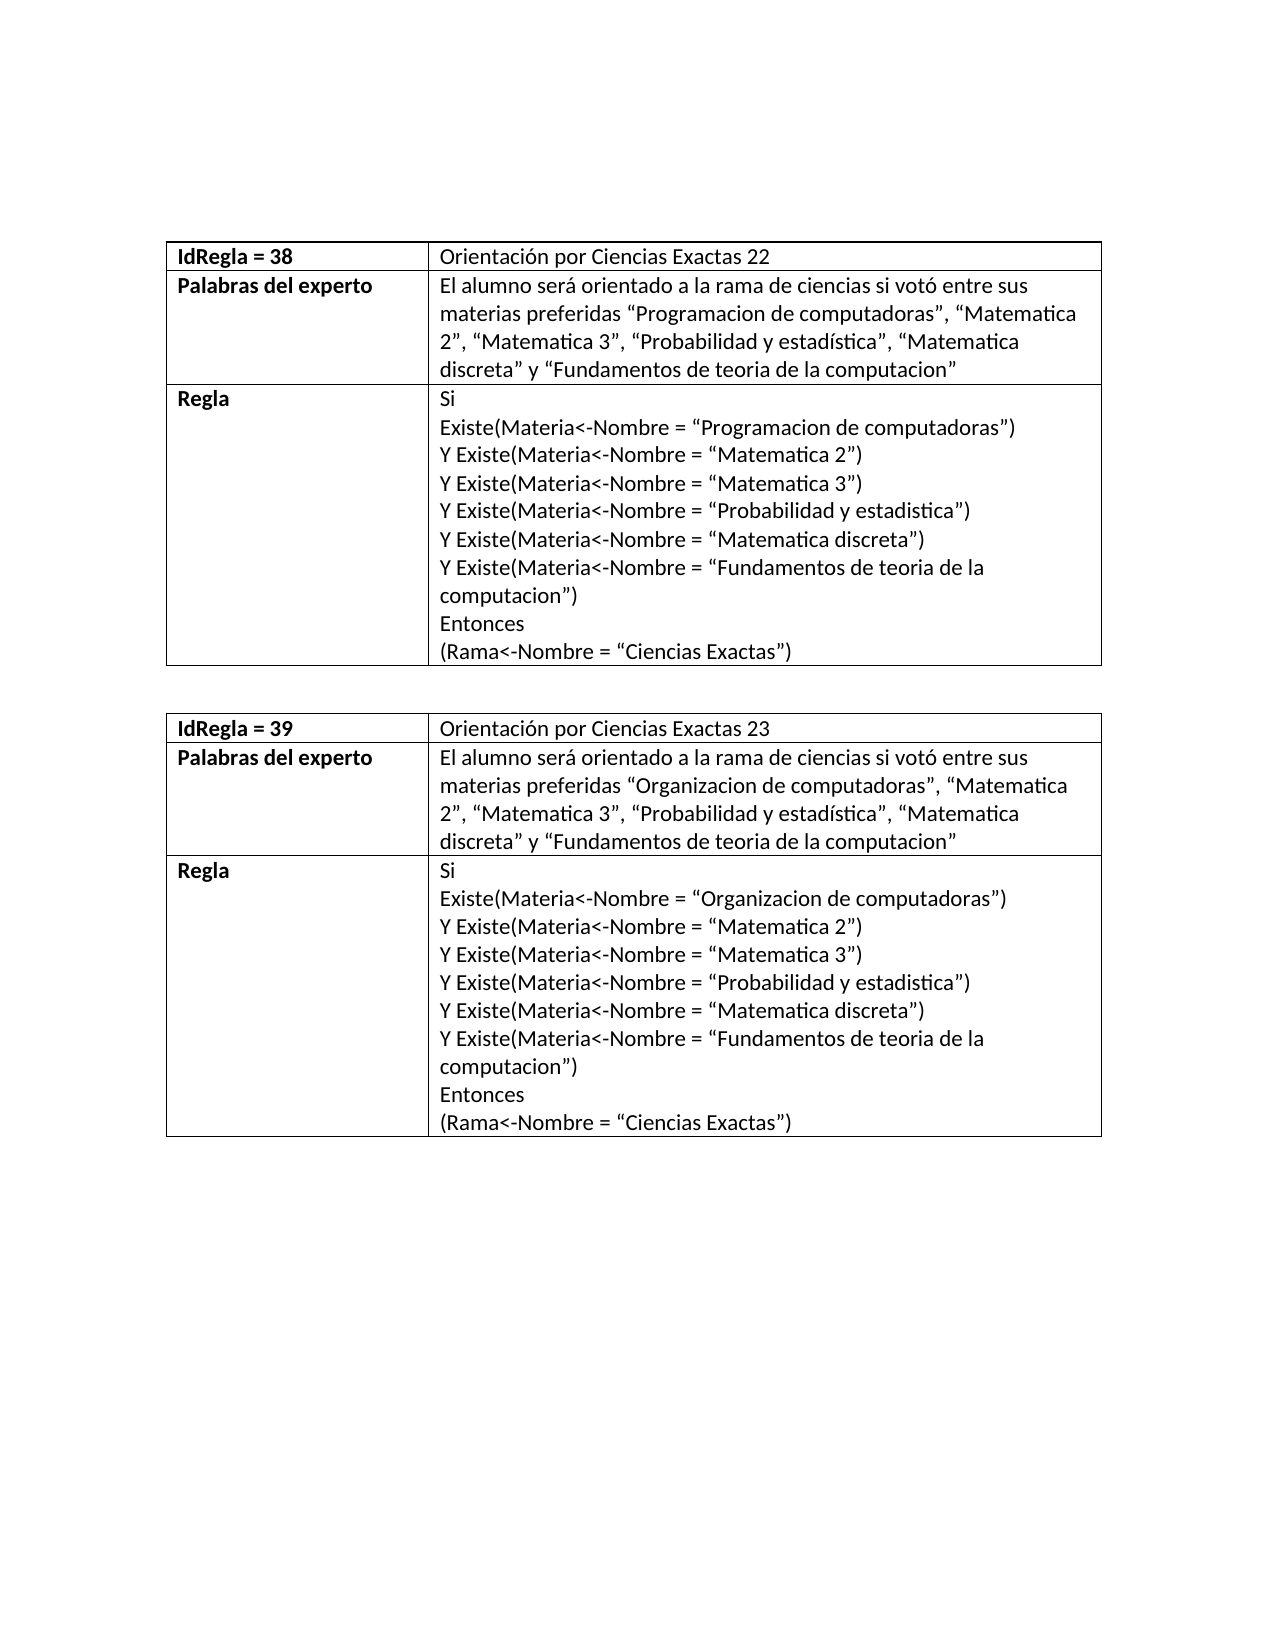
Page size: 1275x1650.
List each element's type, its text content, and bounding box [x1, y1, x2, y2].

table_cell Si Existe(Materia<-Nombre = “Organizacion de computadoras”) Y Existe(Materia<-Nombre = “Matematica 2”) Y Existe(Materia<-Nombre = “Matematica 3”) Y Existe(Materia<-Nombre = “Probabilidad y estadistica”) Y Existe(Materia<-Nombre = “Matematica discreta”) Y Existe(Materia<-Nombre = “Fundamentos de teoria de la computacion”) Entonces (Rama<-Nombre = “Ciencias Exactas”) [429, 856, 1101, 1136]
table_cell Regla [167, 385, 428, 665]
table_header IdRegla = 38 [167, 243, 428, 270]
table_cell El alumno será orientado a la rama de ciencias si votó entre sus materias preferidas “Programacion de computadoras”, “Matematica 2”, “Matematica 3”, “Probabilidad y estadística”, “Matematica discreta” y “Fundamentos de teoria de la computacion” [429, 271, 1101, 383]
table_cell Palabras del experto [167, 271, 428, 383]
table_header Orientación por Ciencias Exactas 23 [429, 714, 1101, 742]
table_cell Si Existe(Materia<-Nombre = “Programacion de computadoras”) Y Existe(Materia<-Nombre = “Matematica 2”) Y Existe(Materia<-Nombre = “Matematica 3”) Y Existe(Materia<-Nombre = “Probabilidad y estadistica”) Y Existe(Materia<-Nombre = “Matematica discreta”) Y Existe(Materia<-Nombre = “Fundamentos de teoria de la computacion”) Entonces (Rama<-Nombre = “Ciencias Exactas”) [429, 385, 1101, 665]
table_cell Palabras del experto [167, 743, 428, 855]
table_cell Regla [167, 856, 428, 1136]
table_header Orientación por Ciencias Exactas 22 [429, 243, 1101, 270]
table_cell El alumno será orientado a la rama de ciencias si votó entre sus materias preferidas “Organizacion de computadoras”, “Matematica 2”, “Matematica 3”, “Probabilidad y estadística”, “Matematica discreta” y “Fundamentos de teoria de la computacion” [429, 743, 1101, 855]
table_header IdRegla = 39 [167, 714, 428, 742]
